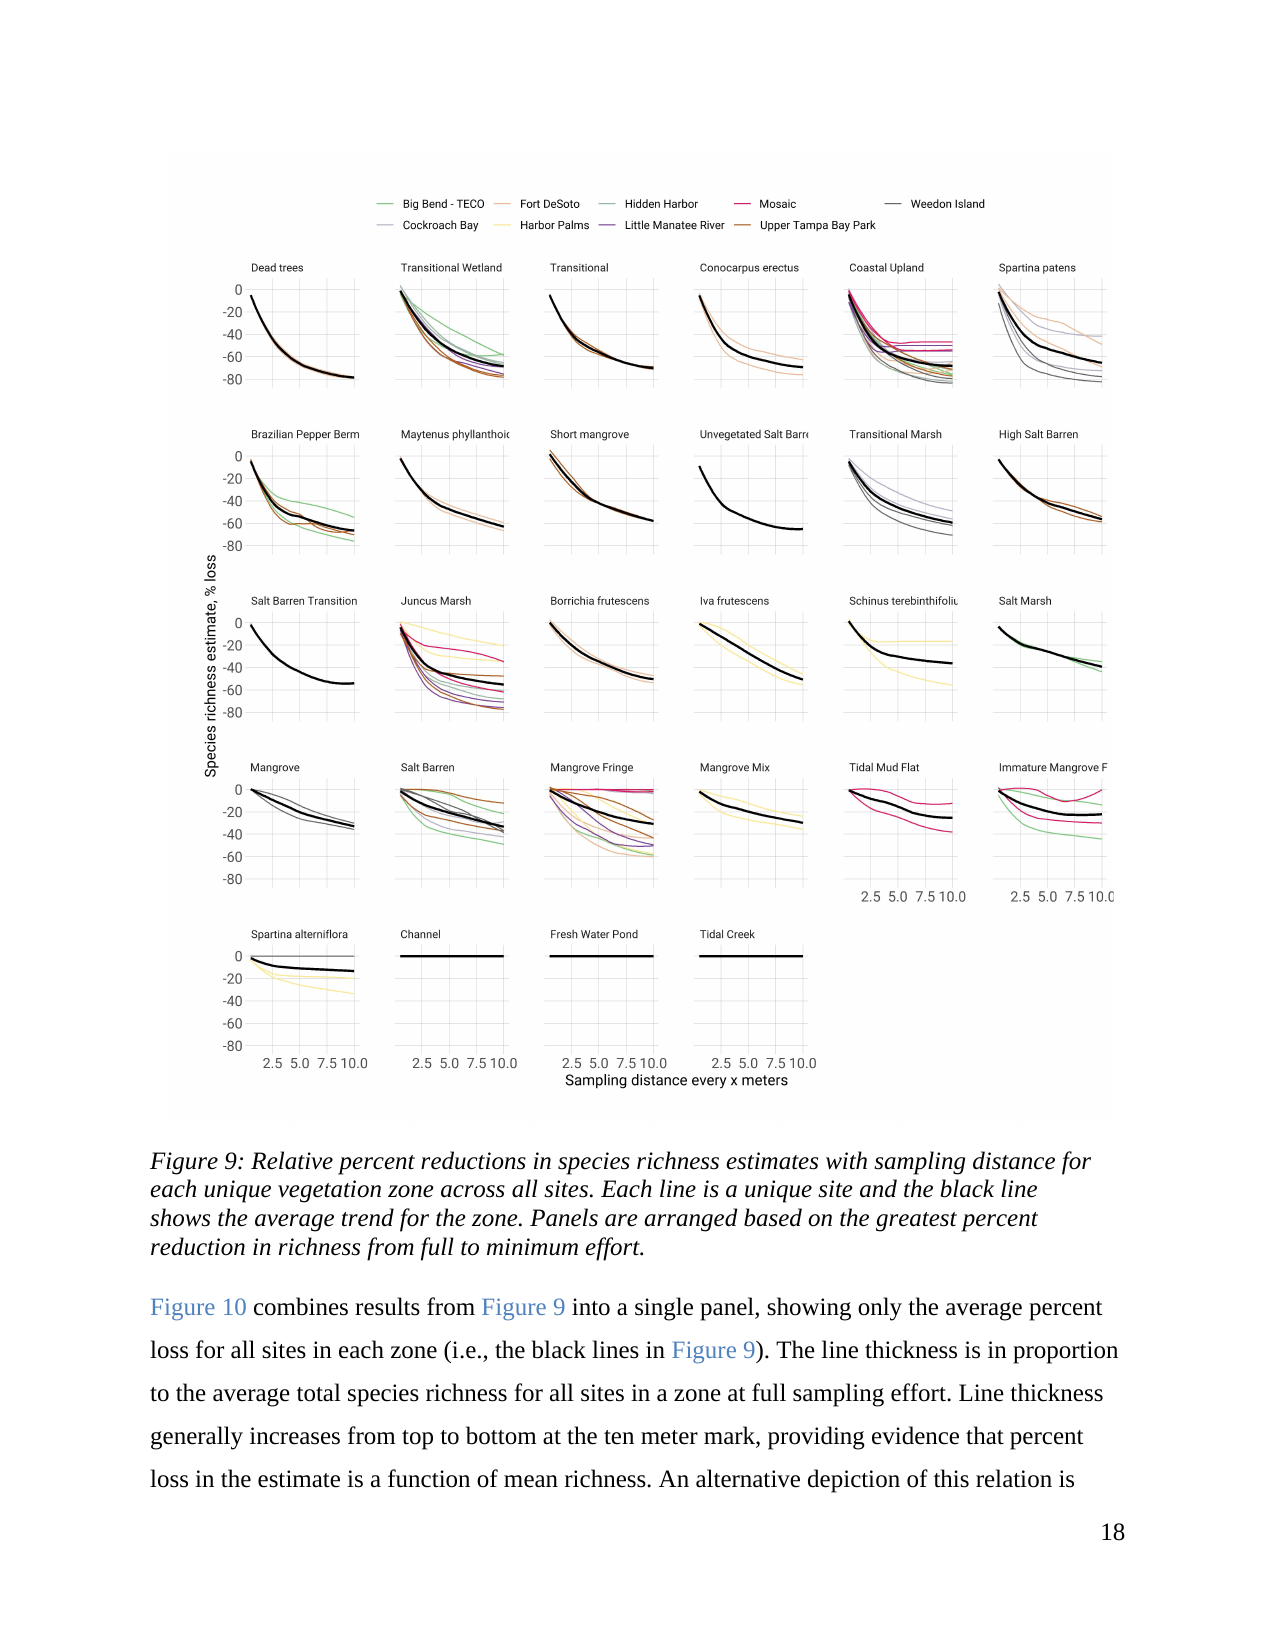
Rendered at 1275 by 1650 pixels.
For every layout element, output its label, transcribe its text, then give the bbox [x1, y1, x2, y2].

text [150, 1292, 1125, 1493]
table_header Figure 9: Relative percent reductions in species richness estimates with sampling distance for each unique vegetation zone across all sites. Each line is a unique site and the black line shows the average trend for the zone. Panels are arranged based on the greatest percent reduction in richness from full to minimum effort. [139, 150, 1114, 1273]
picture [168, 150, 1114, 1125]
